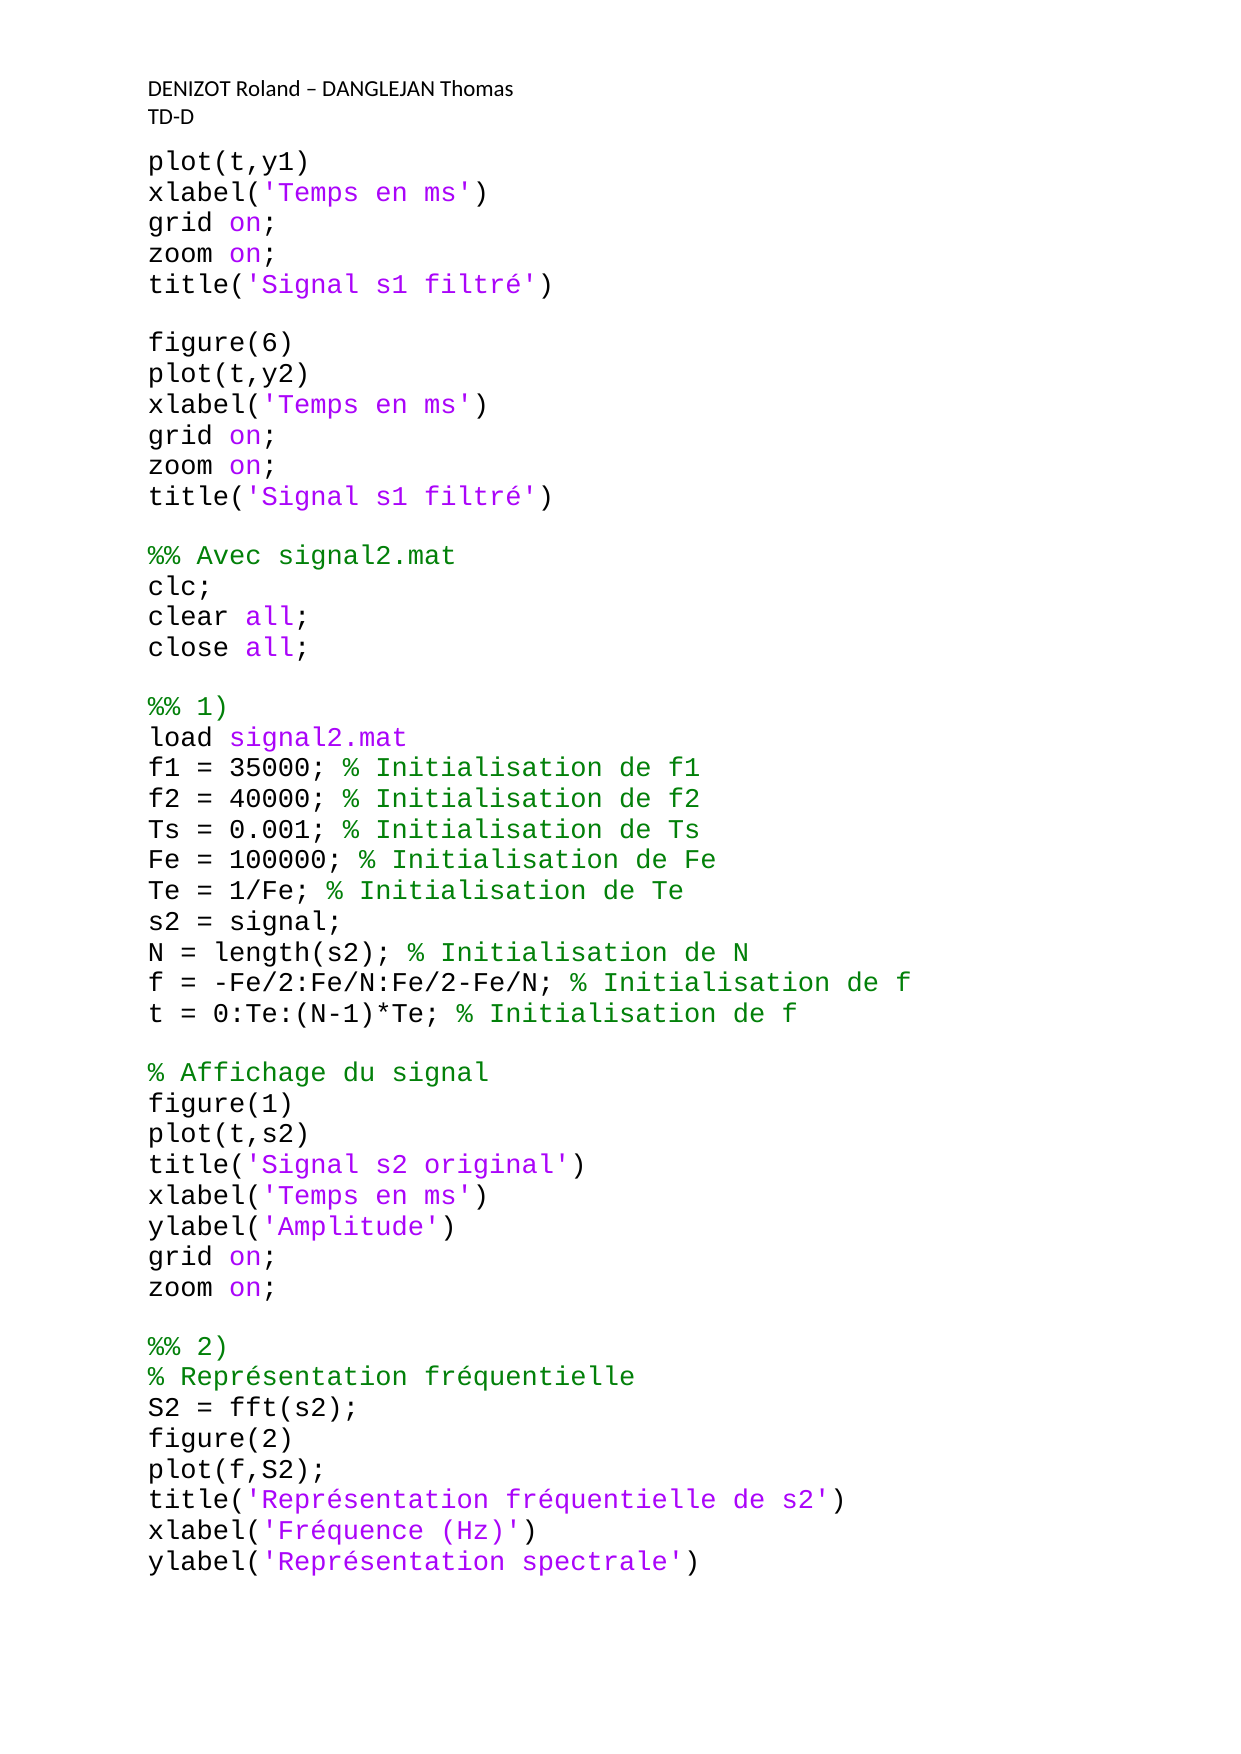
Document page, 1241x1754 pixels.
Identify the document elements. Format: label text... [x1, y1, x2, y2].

text xlabel('Fréquence (Hz)') [148, 1517, 1093, 1548]
text plot(t,y2) [148, 360, 1093, 391]
text f = -Fe/2:Fe/N:Fe/2-Fe/N; % Initialisation de f [148, 969, 1093, 1000]
text Ts = 0.001; % Initialisation de Ts [148, 816, 1093, 846]
text s2 = signal; [148, 908, 1093, 938]
text close all; [148, 634, 1093, 664]
text %% Avec signal2.mat [148, 542, 1093, 572]
text % Représentation fréquentielle [148, 1363, 1093, 1394]
text figure(1) [148, 1089, 1093, 1120]
text grid on; [148, 209, 1093, 240]
text N = length(s2); % Initialisation de N [148, 938, 1093, 969]
text ylabel('Amplitude') [148, 1212, 1093, 1243]
text title('Représentation fréquentielle de s2') [148, 1486, 1093, 1517]
text xlabel('Temps en ms') [148, 391, 1093, 421]
text f2 = 40000; % Initialisation de f2 [148, 785, 1093, 816]
text f1 = 35000; % Initialisation de f1 [148, 754, 1093, 785]
text clear all; [148, 603, 1093, 634]
text title('Signal s2 original') [148, 1151, 1093, 1182]
text xlabel('Temps en ms') [148, 178, 1093, 209]
text load signal2.mat [148, 723, 1093, 754]
text title('Signal s1 filtré') [148, 271, 1093, 301]
text t = 0:Te:(N-1)*Te; % Initialisation de f [148, 1000, 1093, 1031]
text plot(t,y1) [148, 148, 1093, 178]
text plot(f,S2); [148, 1455, 1093, 1486]
text zoom on; [148, 452, 1093, 483]
text plot(t,s2) [148, 1120, 1093, 1151]
text Fe = 100000; % Initialisation de Fe [148, 846, 1093, 877]
text %% 1) [148, 693, 1093, 723]
text Te = 1/Fe; % Initialisation de Te [148, 877, 1093, 908]
text %% 2) [148, 1332, 1093, 1363]
text figure(2) [148, 1425, 1093, 1455]
text zoom on; [148, 1274, 1093, 1304]
text grid on; [148, 1243, 1093, 1274]
text grid on; [148, 421, 1093, 452]
text zoom on; [148, 240, 1093, 271]
text xlabel('Temps en ms') [148, 1182, 1093, 1212]
text S2 = fft(s2); [148, 1394, 1093, 1425]
text ylabel('Représentation spectrale') [148, 1548, 1093, 1578]
text % Affichage du signal [148, 1059, 1093, 1089]
text title('Signal s1 filtré') [148, 483, 1093, 514]
text clc; [148, 572, 1093, 603]
text figure(6) [148, 329, 1093, 360]
